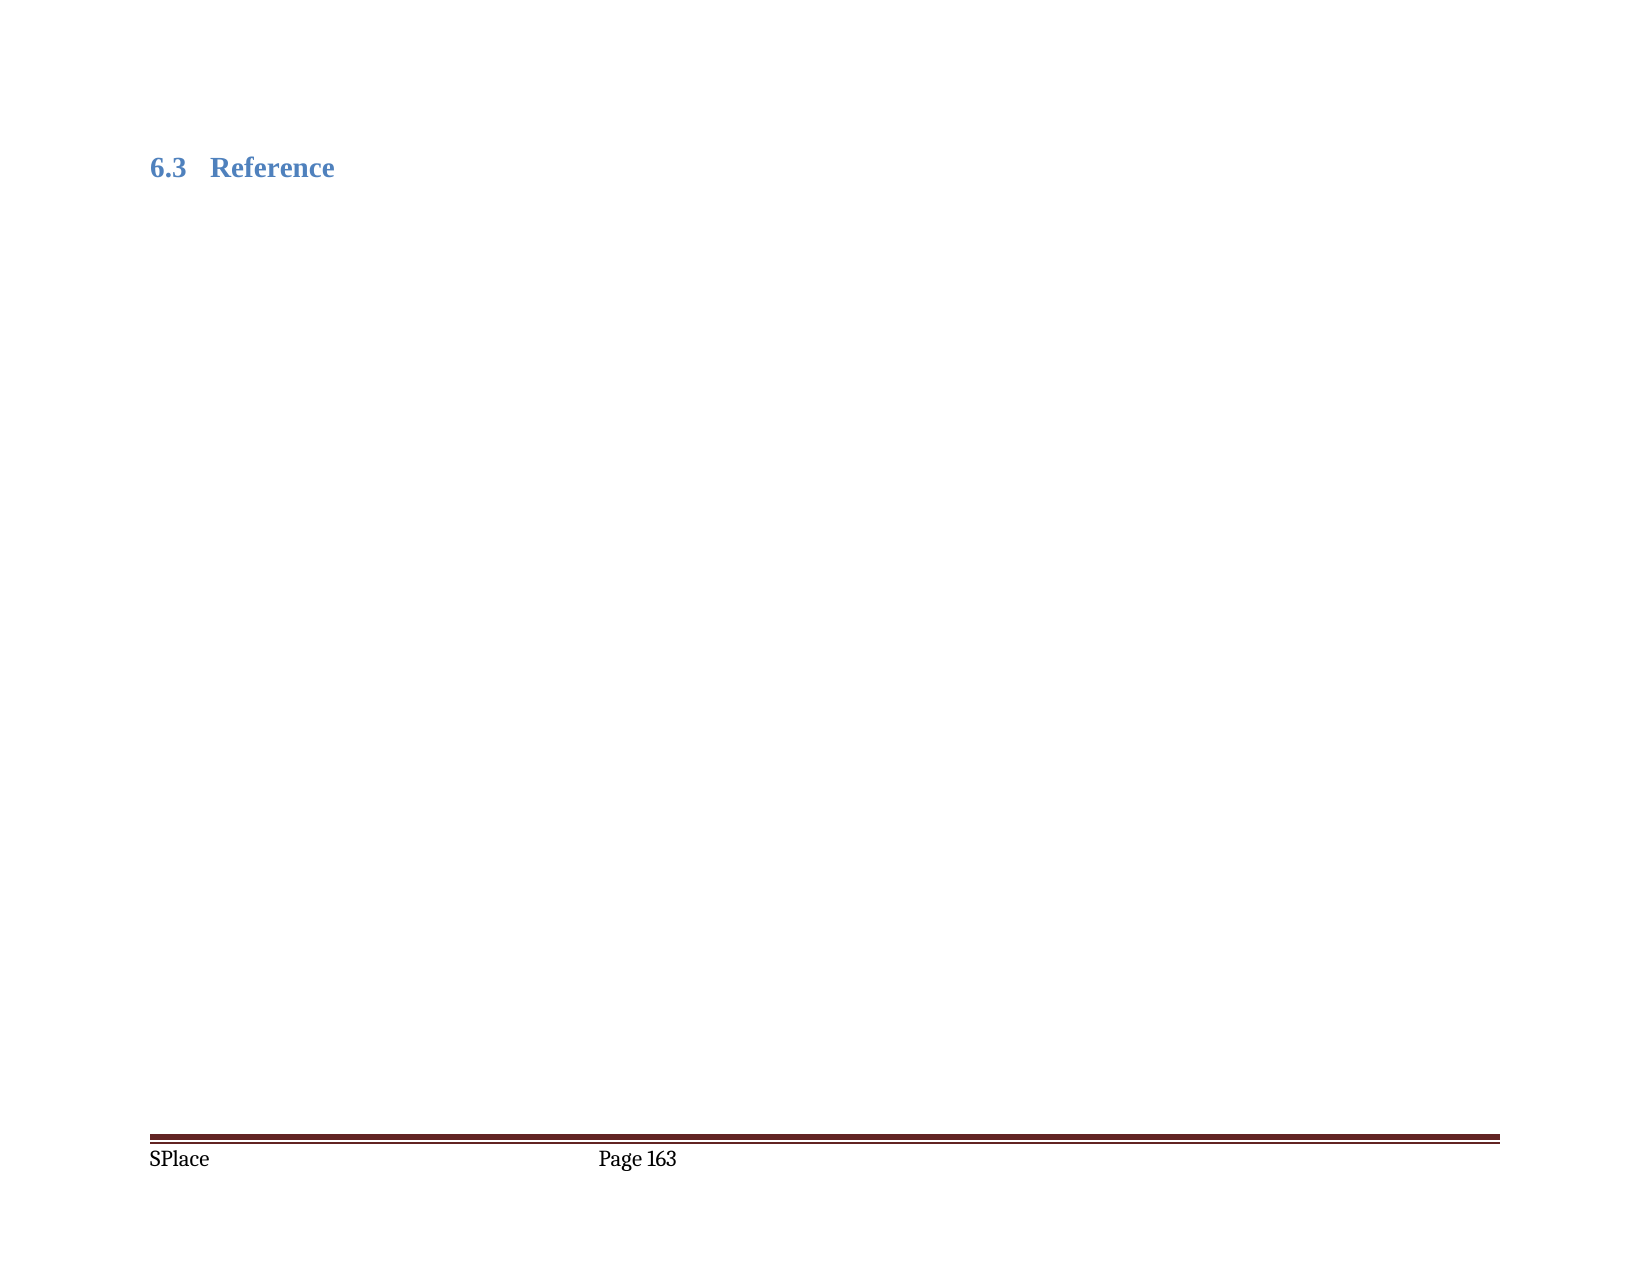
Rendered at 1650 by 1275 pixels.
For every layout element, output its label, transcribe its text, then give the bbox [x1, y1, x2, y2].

subtitle Reference [150, 150, 1500, 183]
